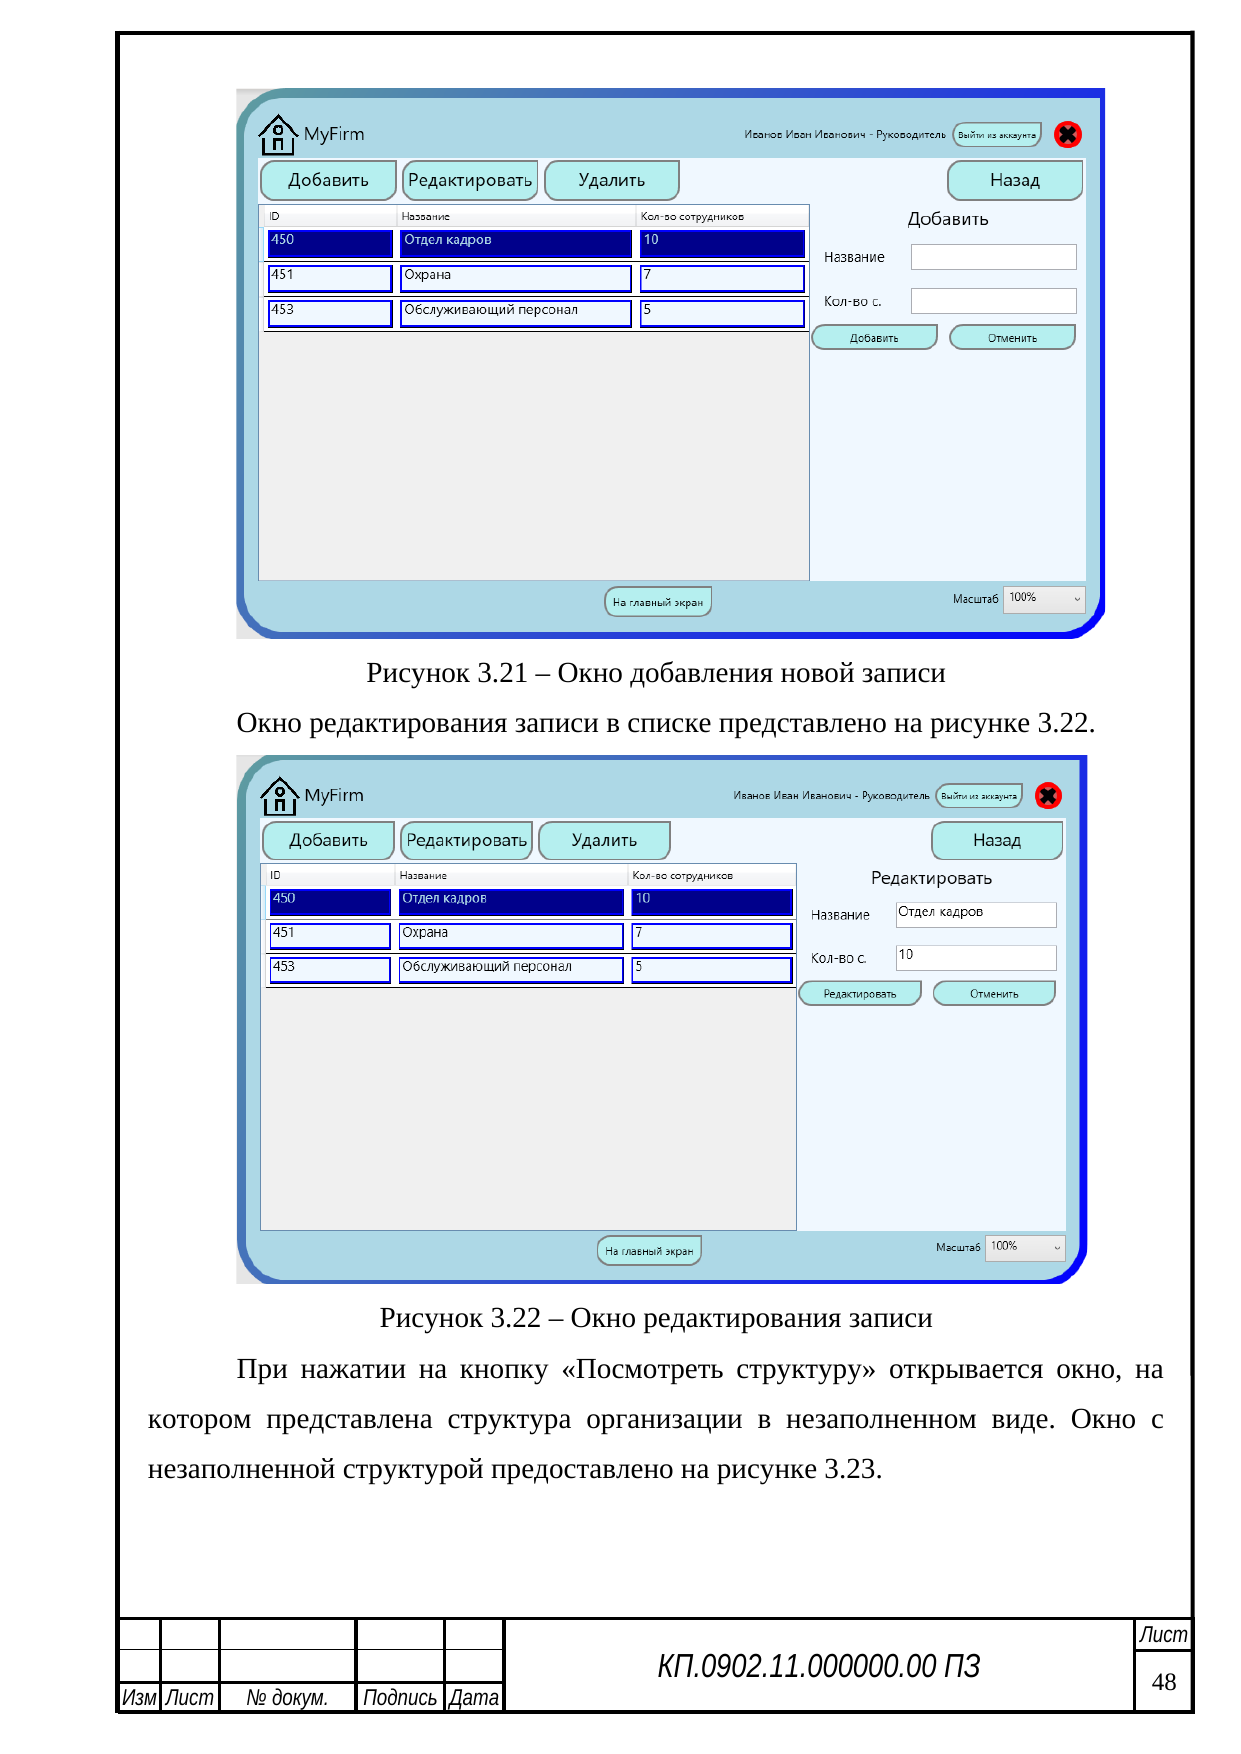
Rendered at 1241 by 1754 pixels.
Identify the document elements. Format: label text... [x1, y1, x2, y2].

picture [236, 755, 1088, 1284]
text Окно редактирования записи в списке представлено на рисунке 3.22. [148, 706, 1164, 739]
picture [236, 88, 1105, 639]
text При нажатии на кнопку «Посмотреть структуру» открывается окно, на котором представлена структура организации в незаполненном виде. Окно с незаполненной структурой предоставлено на рисунке 3.23. [148, 1351, 1164, 1485]
text Рисунок 3.21 – Окно добавления новой записи [118, 655, 1194, 689]
text Рисунок 3.22 – Окно редактирования записи [118, 1301, 1194, 1334]
